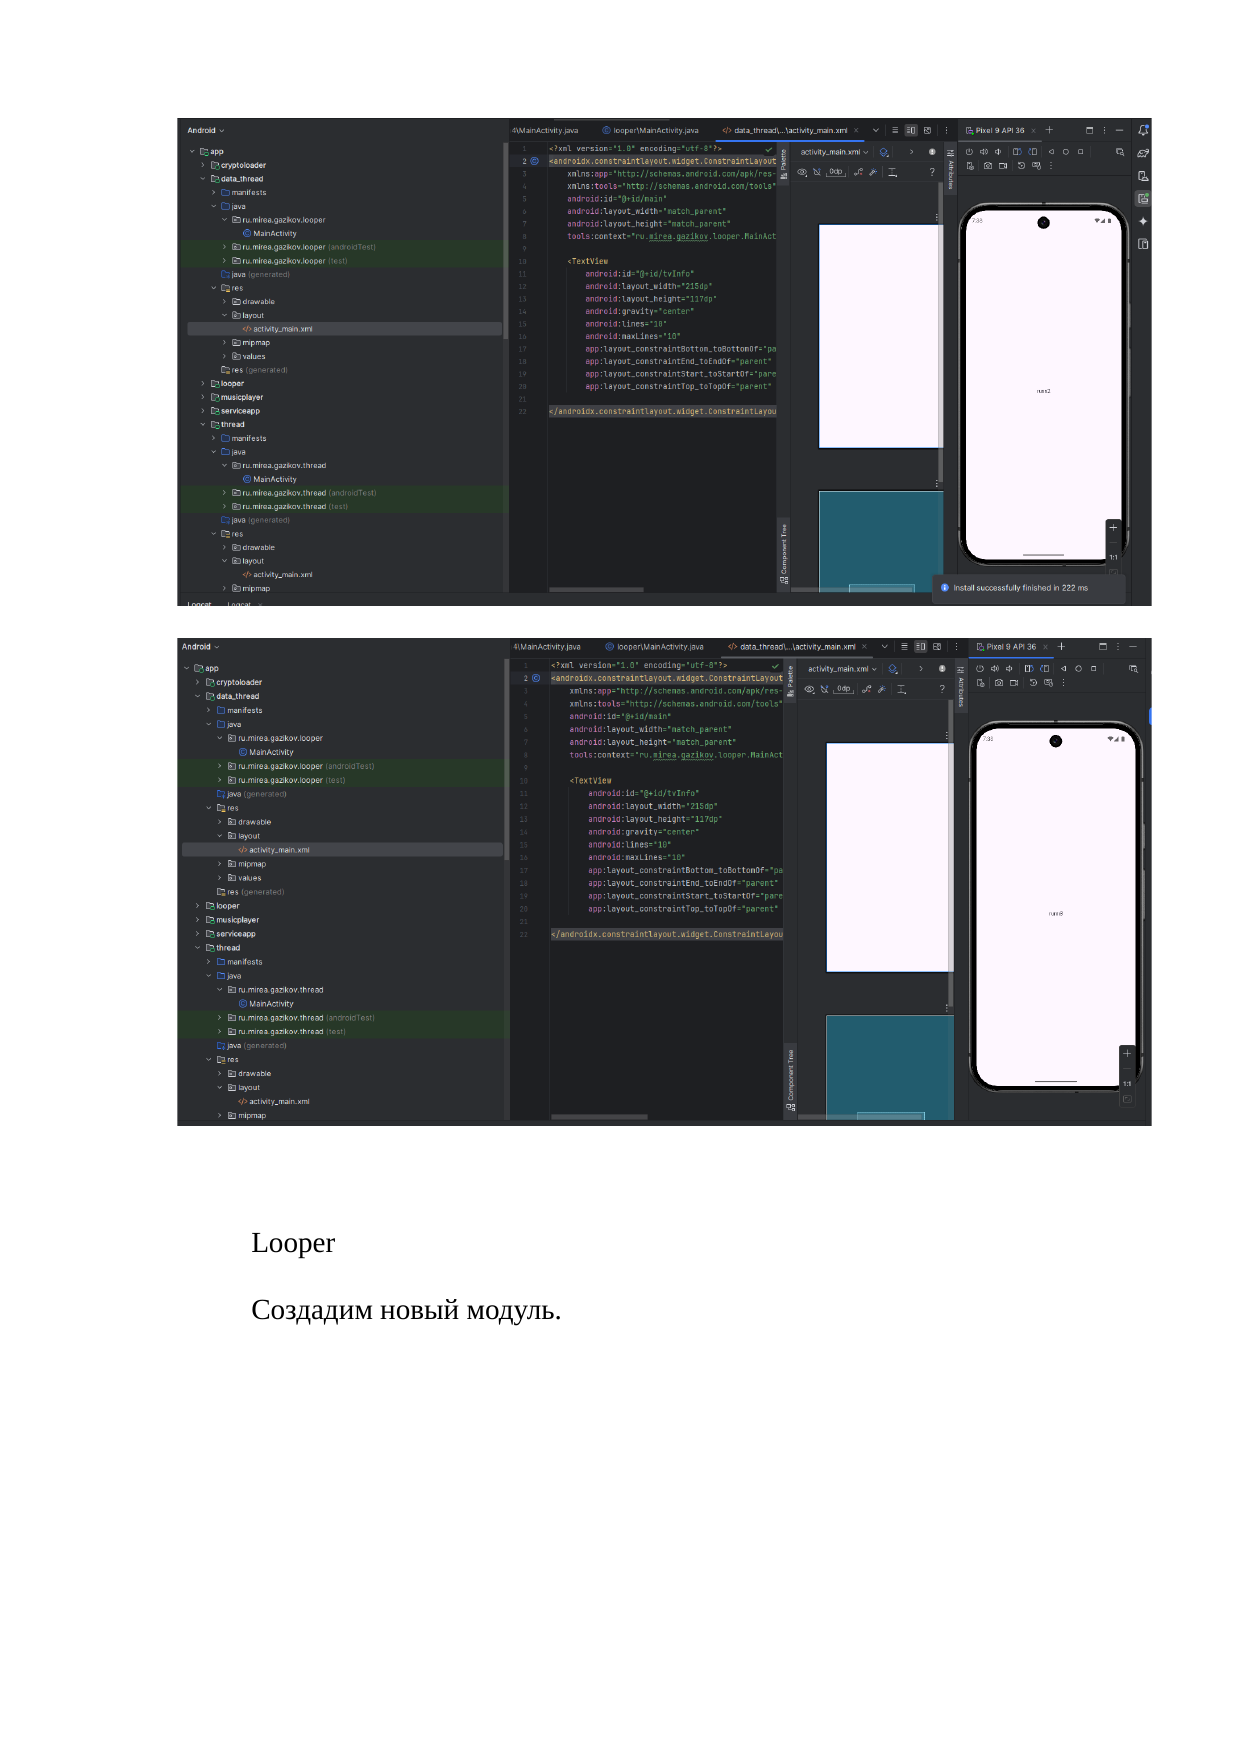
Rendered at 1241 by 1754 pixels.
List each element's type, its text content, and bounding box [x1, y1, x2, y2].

text Looper [177, 1226, 1152, 1259]
picture [177, 638, 1152, 1126]
text Создадим новый модуль. [177, 1292, 1152, 1326]
picture [177, 118, 1152, 606]
